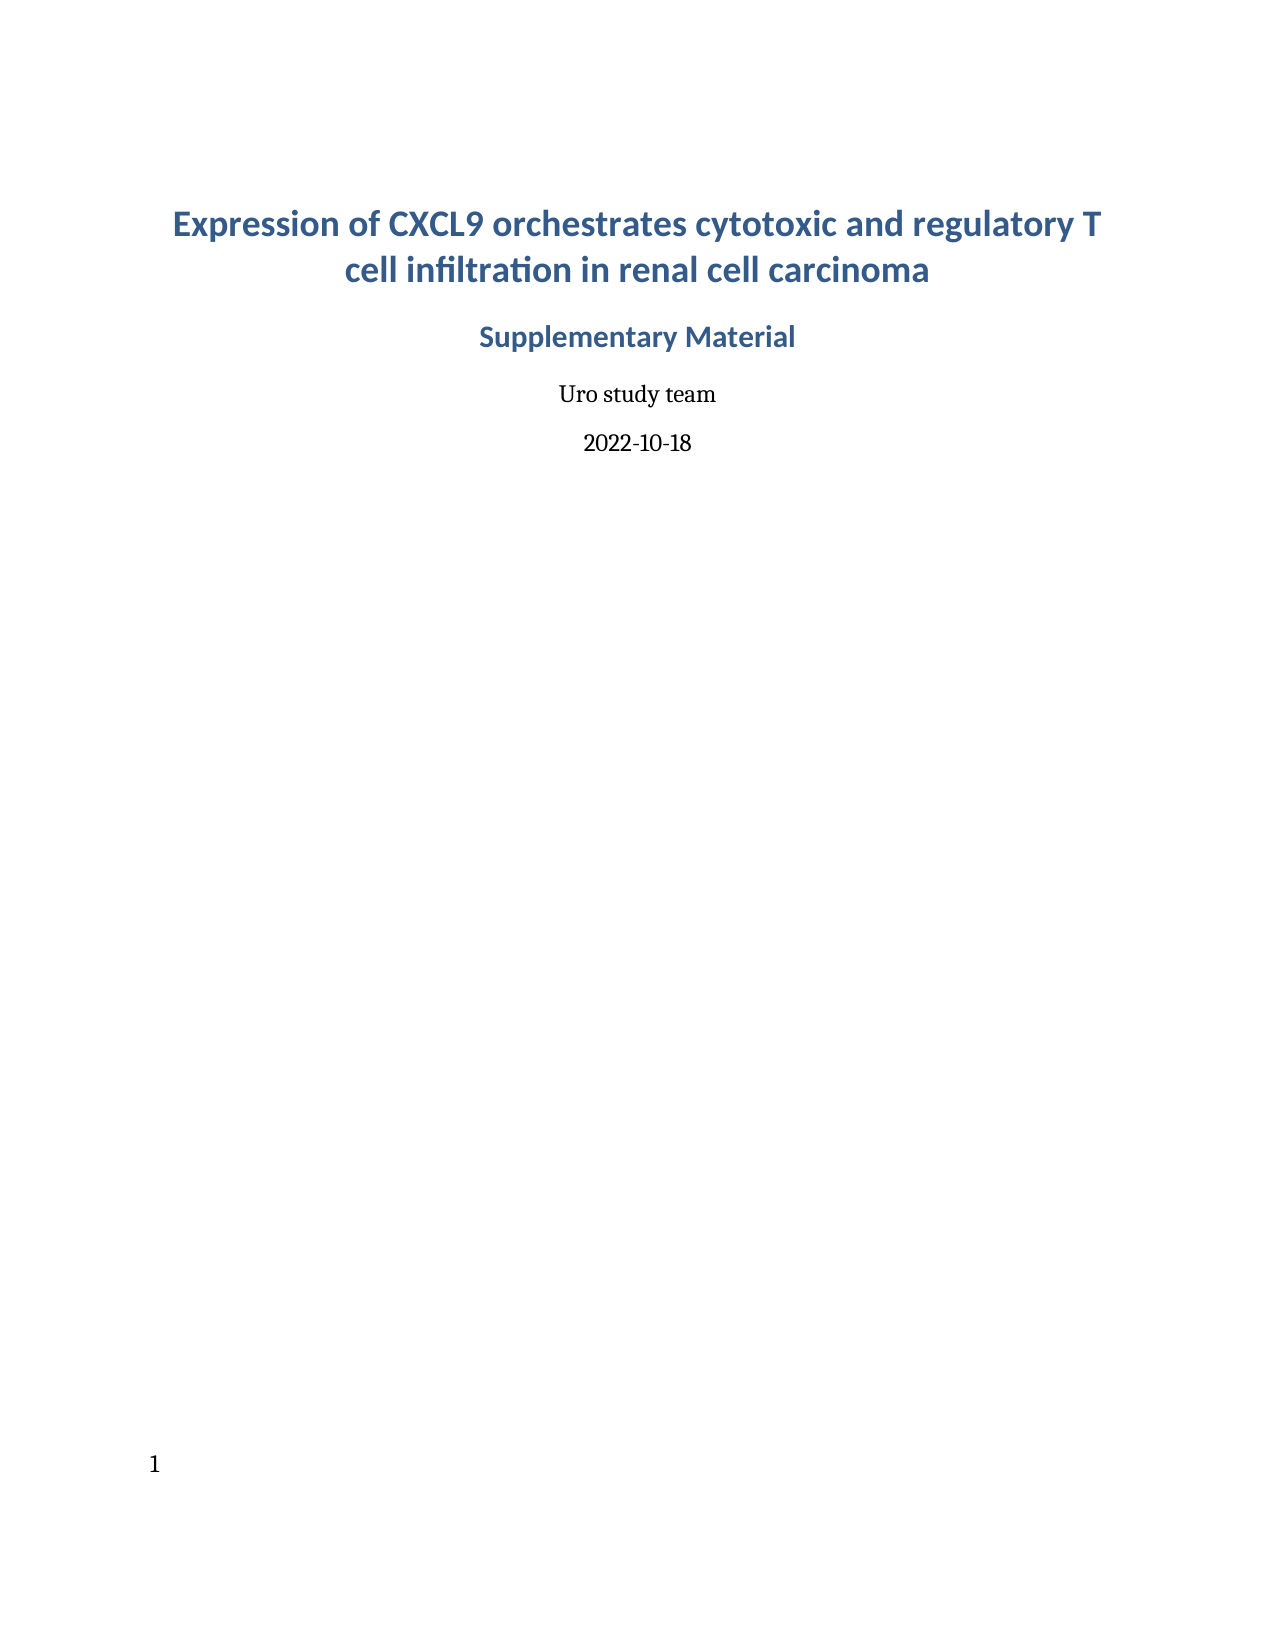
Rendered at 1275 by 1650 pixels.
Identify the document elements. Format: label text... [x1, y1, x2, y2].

subtitle Supplementary Material [150, 317, 1125, 355]
title Expression of CXCL9 orchestrates cytotoxic and regulatory T cell infiltration in renal cell carcinoma [150, 200, 1125, 292]
text 2022-10-18 [150, 429, 1125, 458]
text Uro study team [150, 380, 1125, 408]
